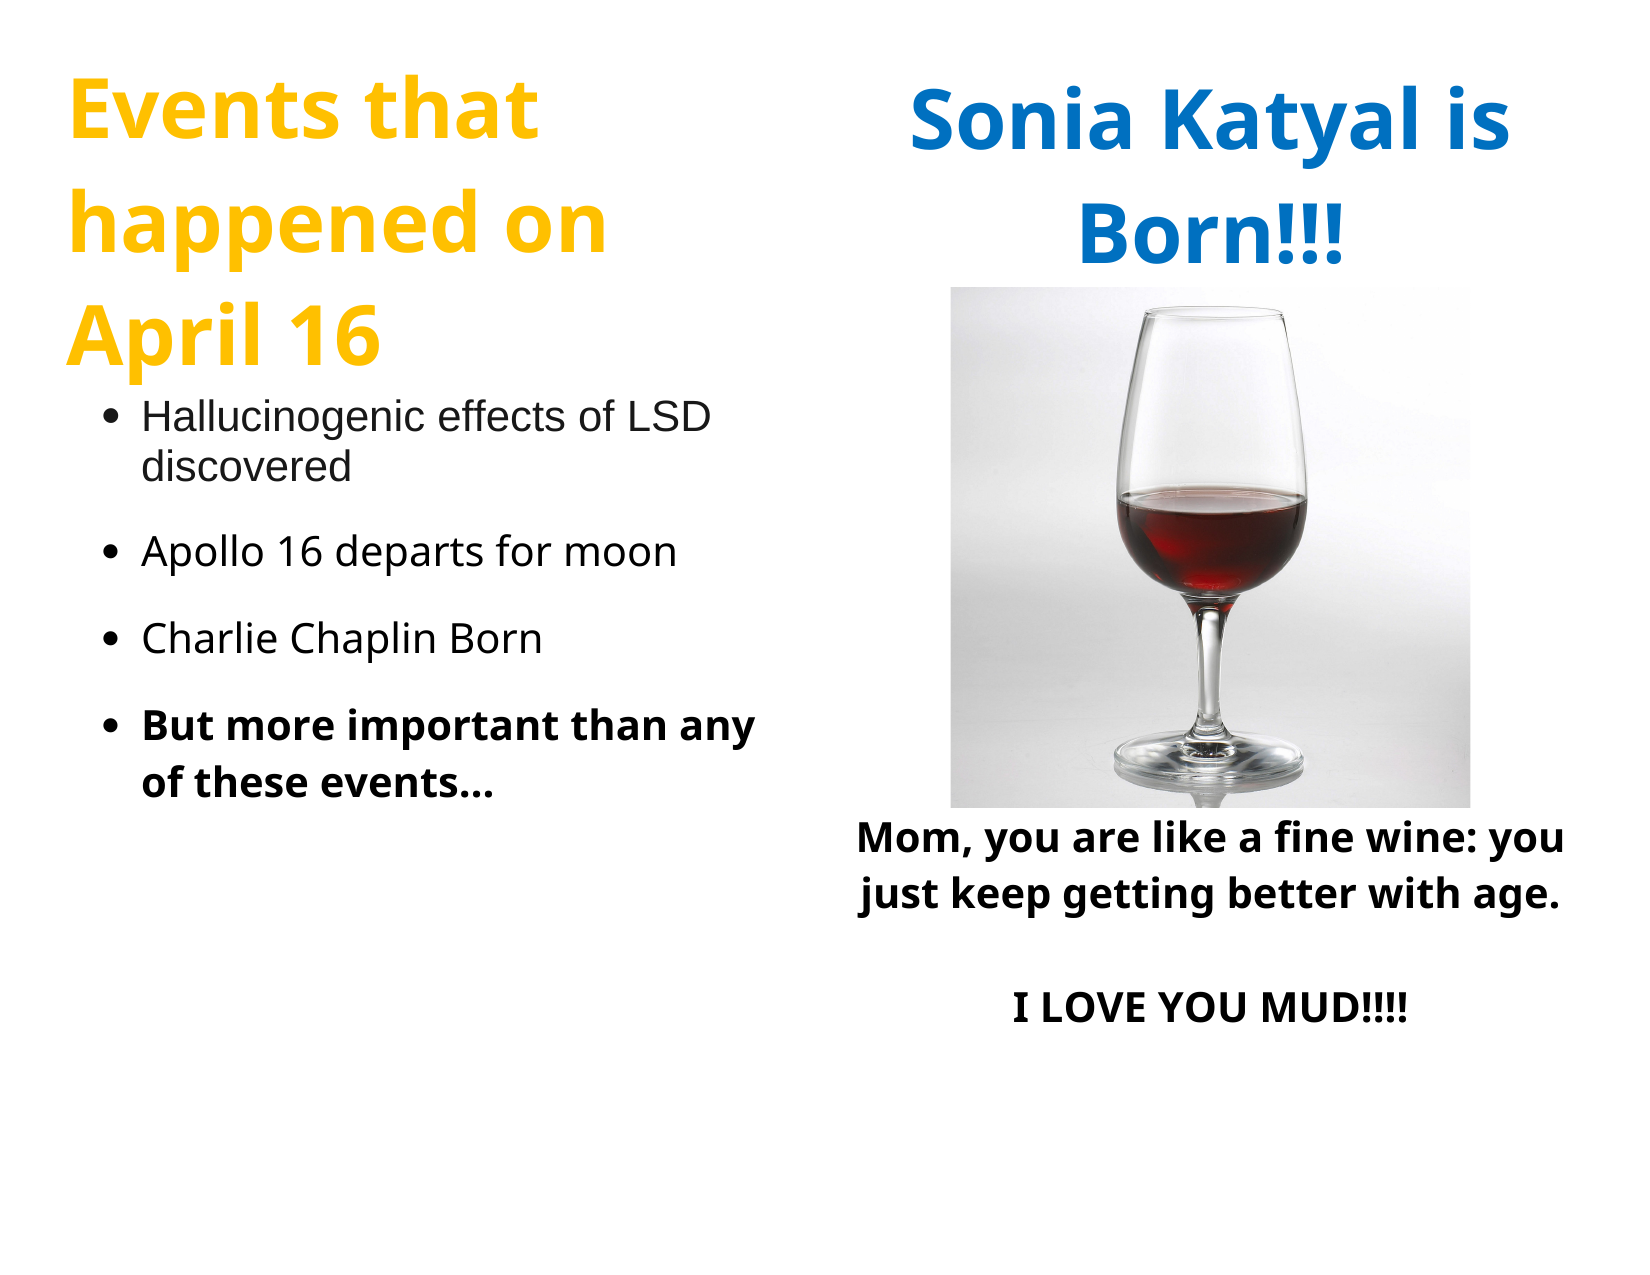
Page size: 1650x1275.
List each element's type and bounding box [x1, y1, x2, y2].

picture [950, 287, 1471, 808]
